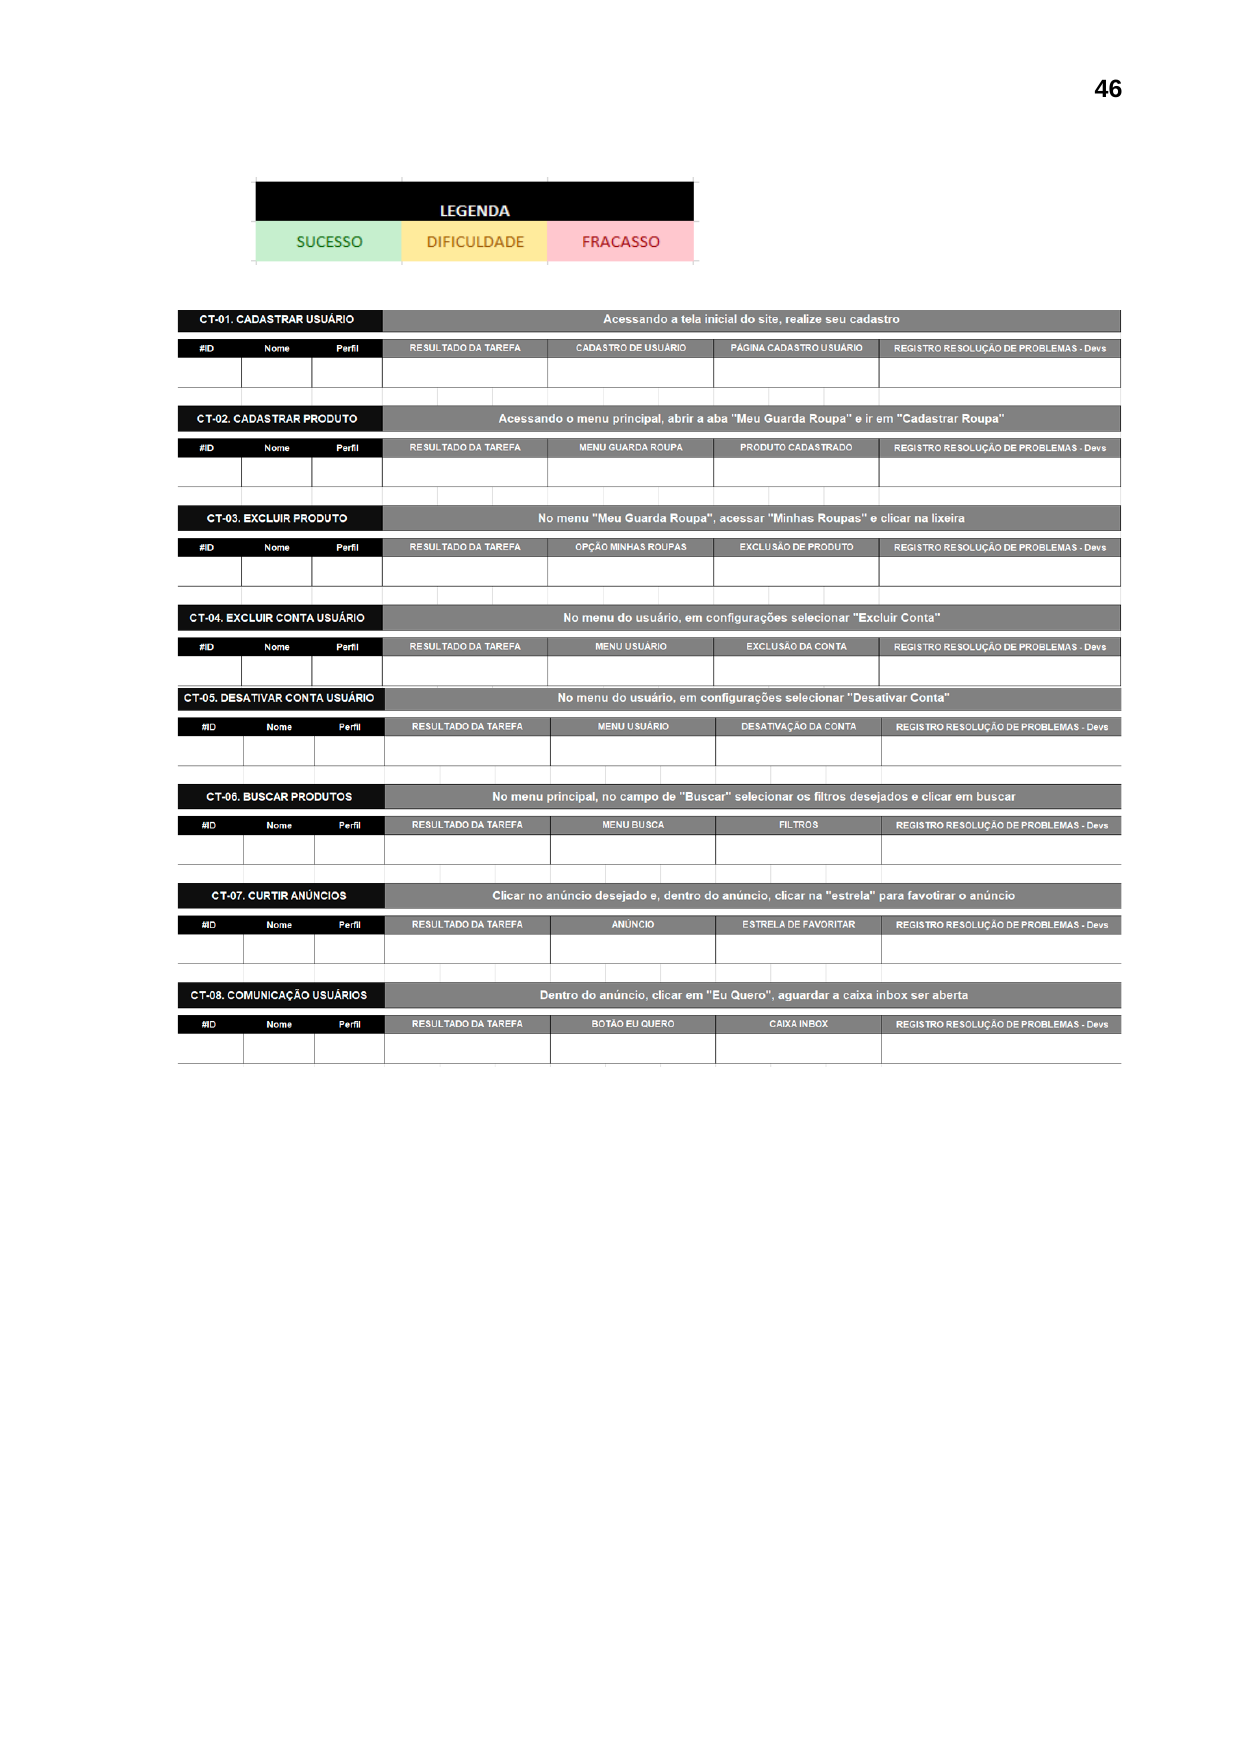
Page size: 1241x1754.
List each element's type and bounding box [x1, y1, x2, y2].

picture [251, 177, 700, 265]
picture [177, 310, 1122, 1067]
